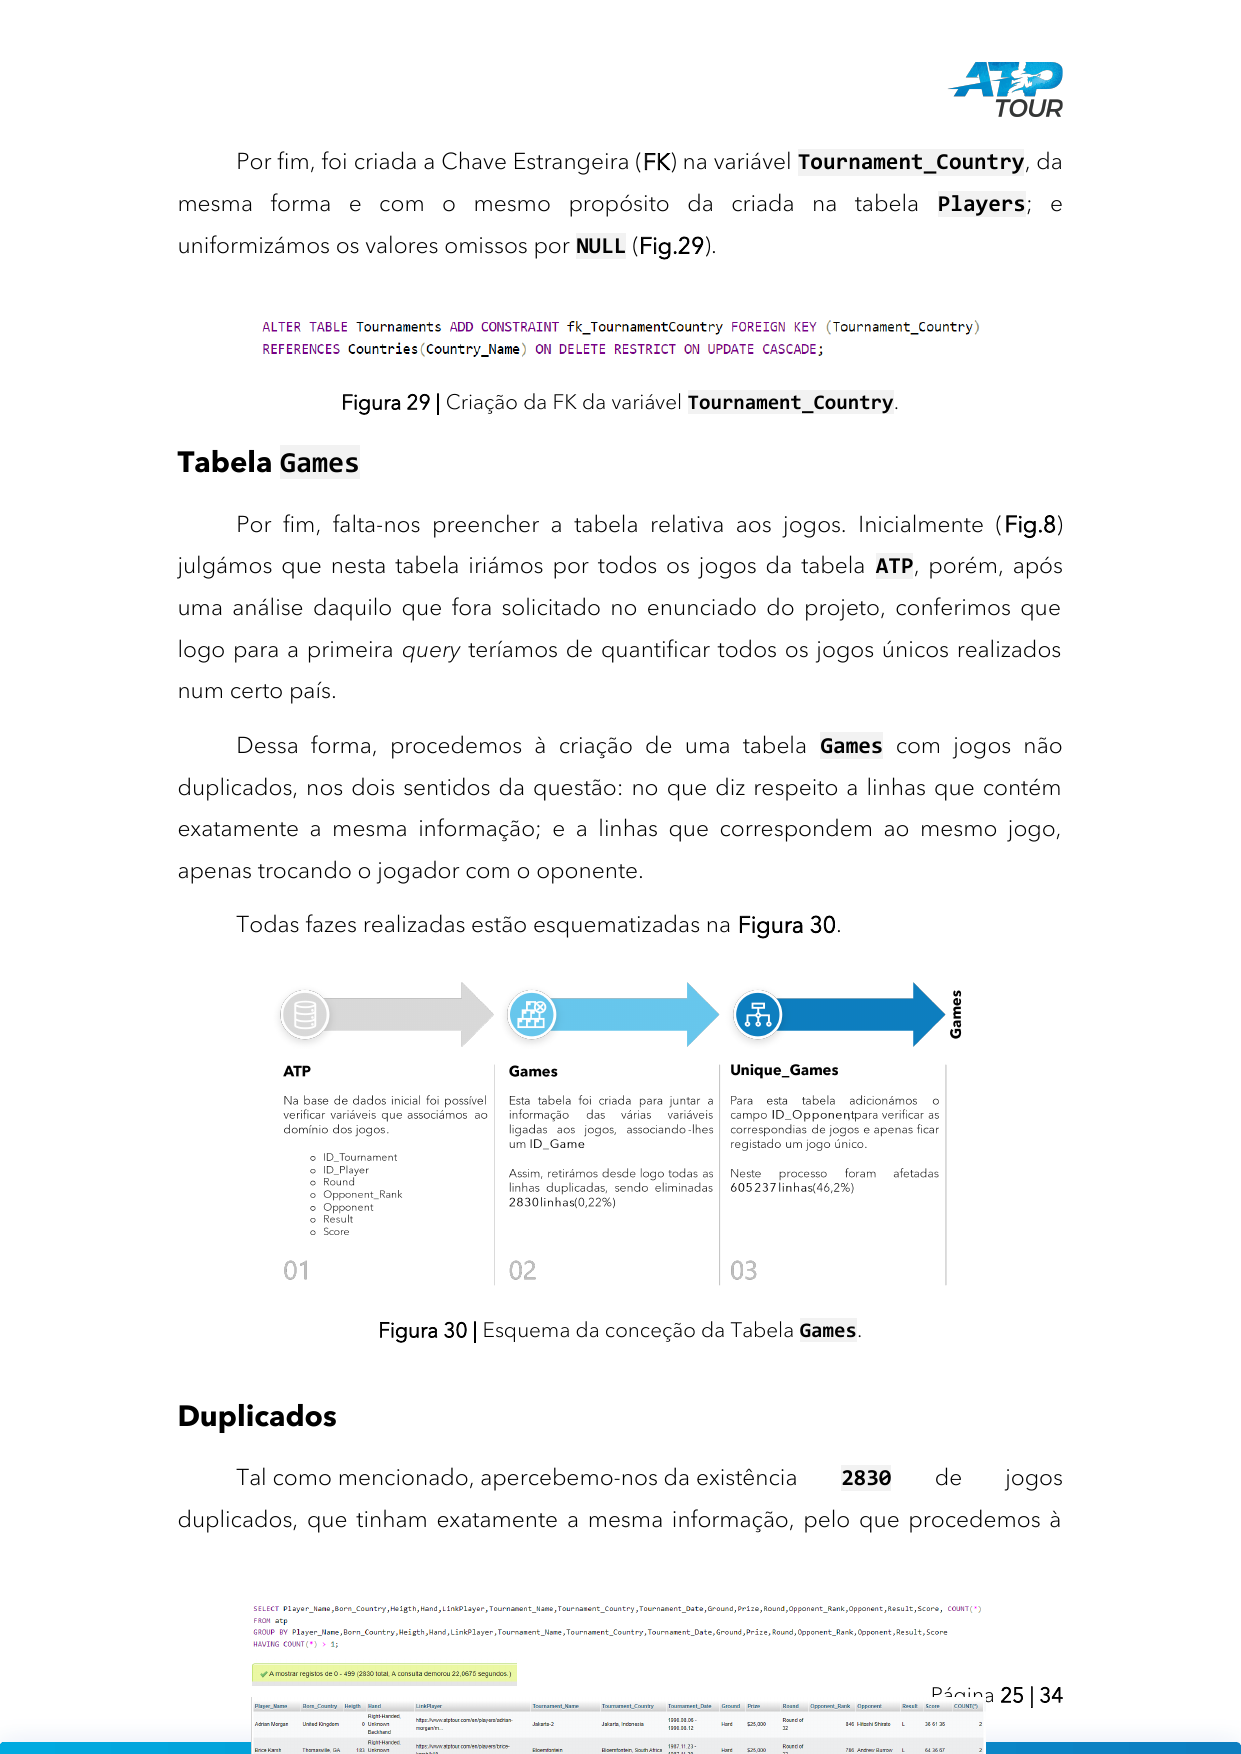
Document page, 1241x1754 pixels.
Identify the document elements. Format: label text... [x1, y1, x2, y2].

picture [258, 311, 982, 360]
text Dessa forma, procedemos à criação de uma tabela Games com jogos não duplicados, nos dois sentidos da questão: no que diz respeito a linhas que contém exatamente a mesma informação; e a linhas que correspondem ao mesmo jogo, apenas trocando o jogador com o oponente. [177, 731, 1063, 884]
text Todas fazes realizadas estão esquematizadas na Figura 30. [177, 910, 1063, 938]
subtitle Duplicados [177, 1398, 1063, 1433]
text Figura 30 | Esquema da conceção da Tabela Games. [177, 1317, 1063, 1342]
picture [251, 1601, 986, 1649]
text Figura 29 | Criação da FK da variável Tournament_Country. [177, 389, 1063, 414]
picture [267, 980, 974, 1301]
picture [947, 62, 1063, 117]
picture [251, 1659, 517, 1686]
text Por fim, falta-nos preencher a tabela relativa aos jogos. Inicialmente (Fig.8) julgámos que nesta tabela iriámos por todos os jogos da tabela ATP, porém, após uma análise daquilo que fora solicitado no enunciado do projeto, conferimos que logo para a primeira query teríamos de quantificar todos os jogos únicos realizados num certo país. [177, 510, 1063, 704]
text Por fim, foi criada a Chave Estrangeira (FK) na variável Tournament_Country, da mesma forma e com o mesmo propósito da criada na tabela Players; e uniformizámos os valores omissos por NULL (Fig.29). [177, 148, 1063, 259]
subtitle Tabela Games [177, 444, 1063, 479]
picture [251, 1697, 986, 1754]
